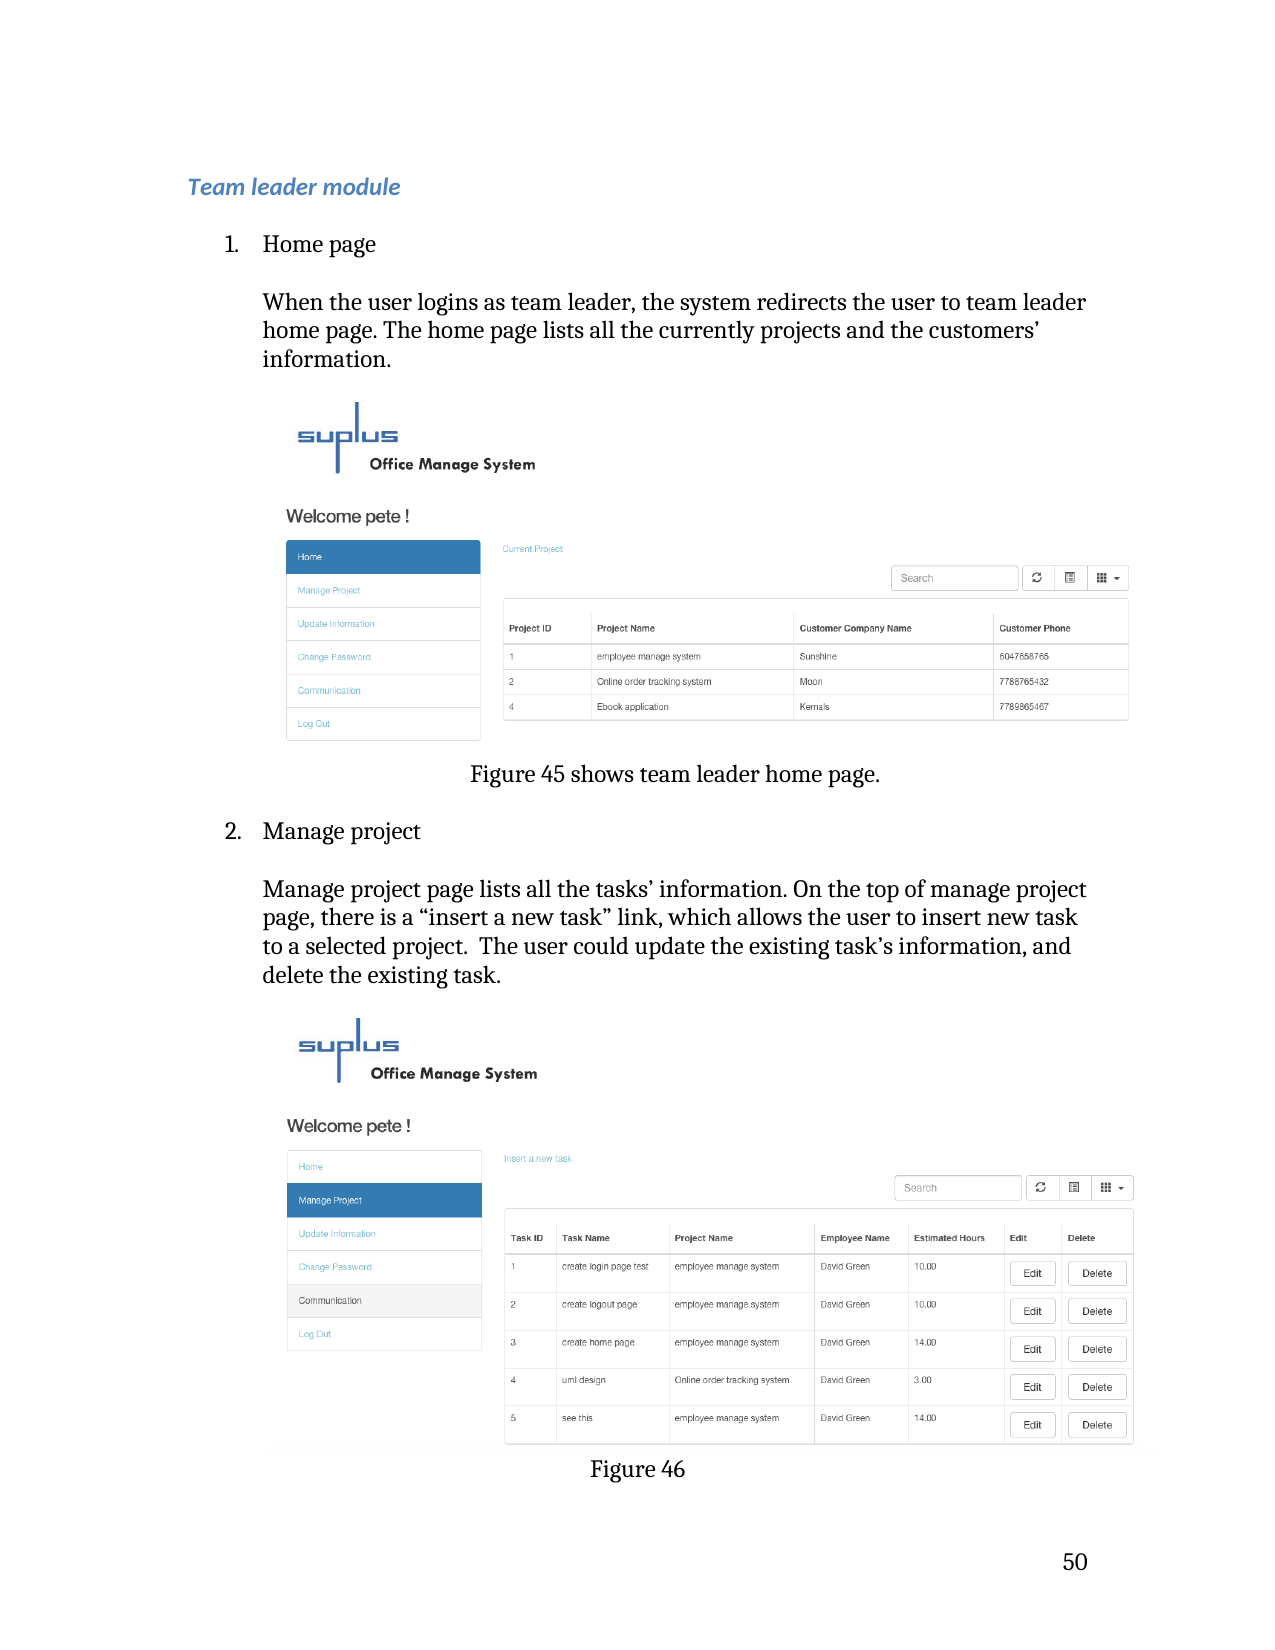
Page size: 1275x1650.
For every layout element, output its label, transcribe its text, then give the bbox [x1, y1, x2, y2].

list Figure 45 shows team leader home page. [262, 760, 1087, 788]
text Figure 46 [187, 1454, 1087, 1483]
picture [262, 1018, 1163, 1455]
picture [262, 402, 1163, 760]
subtitle Team leader module [187, 171, 1087, 201]
list When the user logins as team leader, the system redirects the user to team leader home page. The home page lists all the currently projects and the customers’ information. [262, 288, 1087, 374]
list Home page [225, 230, 1087, 259]
list Manage project page lists all the tasks’ information. On the top of manage project page, there is a “insert a new task” link, which allows the user to insert new task to a selected project. The user could update the existing task’s information, and delete the existing task. [262, 874, 1087, 989]
list Manage project [225, 817, 1087, 846]
